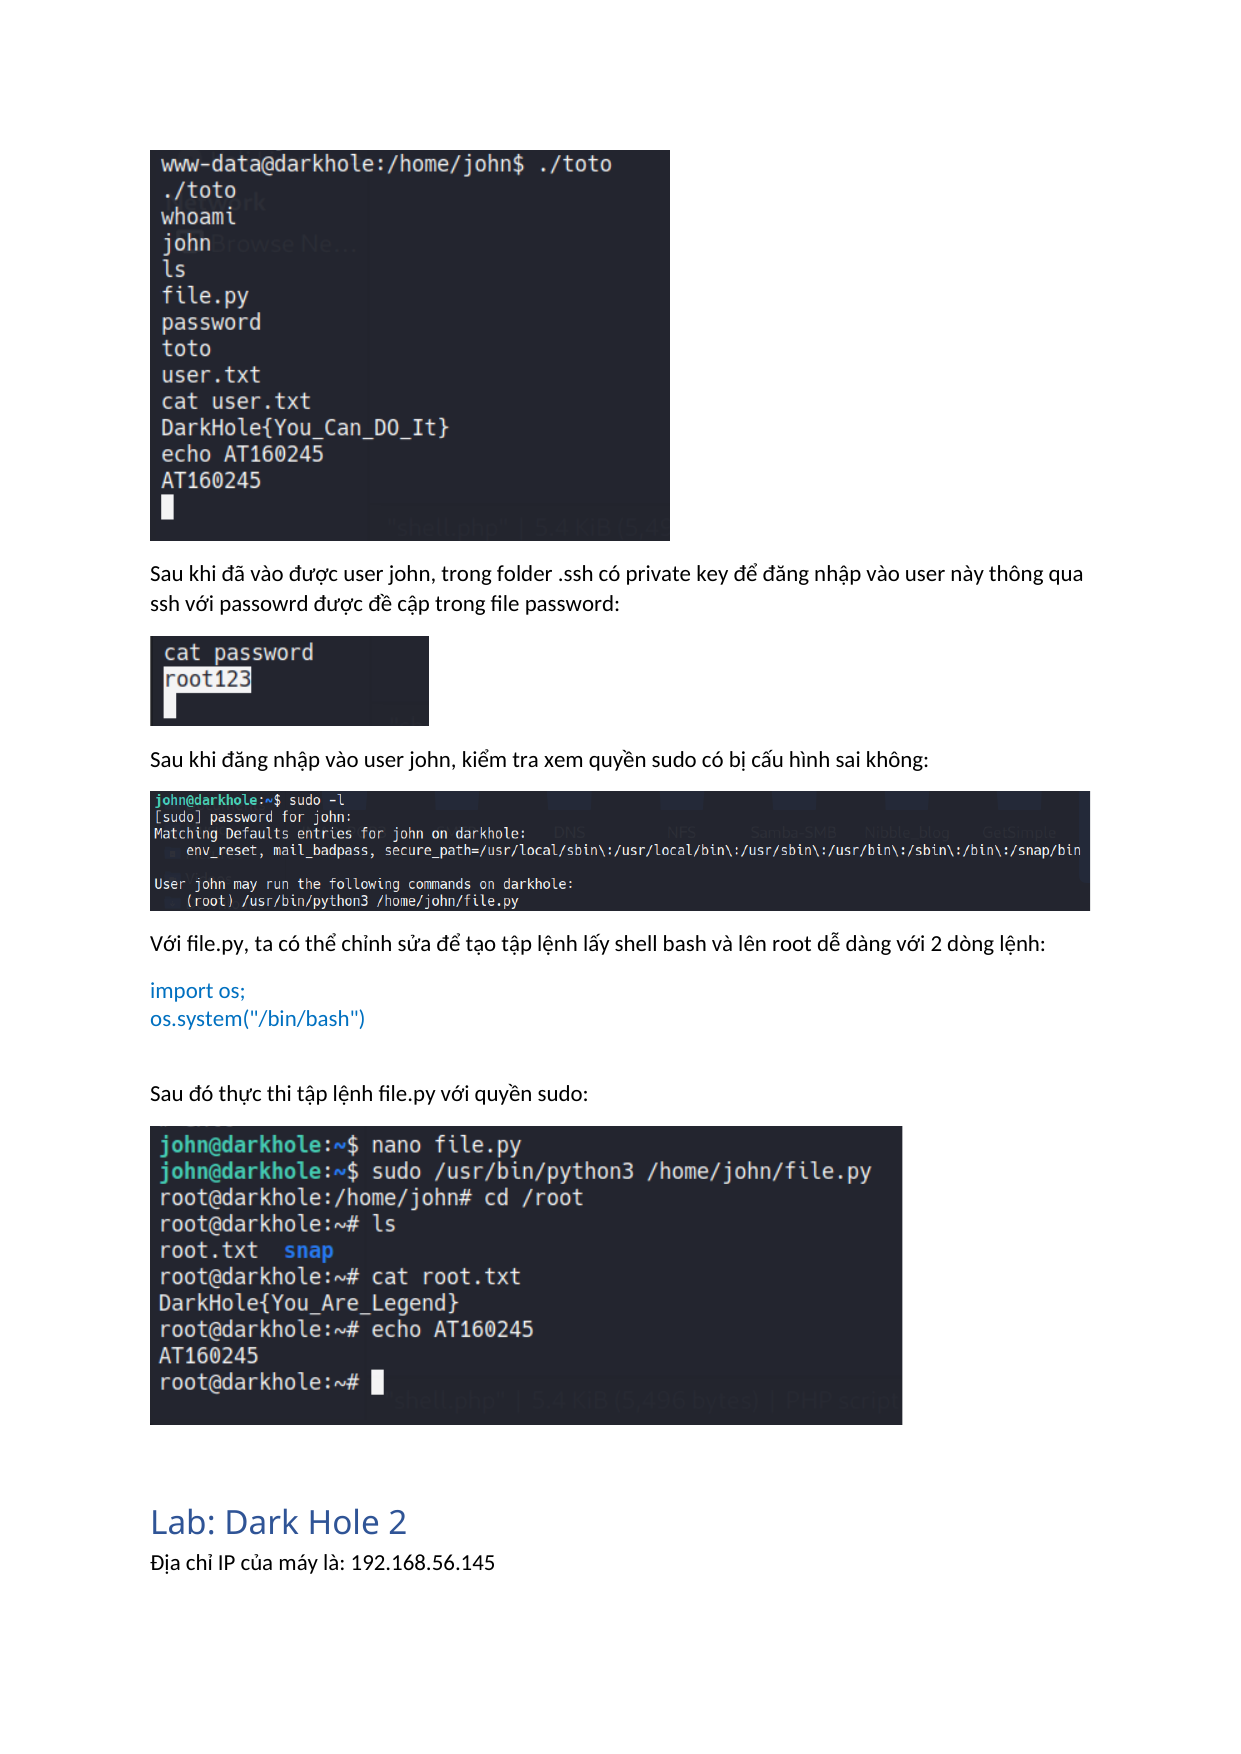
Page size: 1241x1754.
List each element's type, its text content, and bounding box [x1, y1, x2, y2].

text Sau khi đăng nhập vào user john, kiểm tra xem quyền sudo có bị cấu hình sai không: [150, 745, 1090, 773]
picture [150, 791, 1091, 911]
text Sau khi đã vào được user john, trong folder .ssh có private key để đăng nhập vào user này thông qua ssh với passowrd được đề cập trong file password: [150, 559, 1090, 617]
picture [150, 636, 429, 726]
picture [150, 1126, 903, 1425]
text os.system("/bin/bash") [150, 1004, 1090, 1032]
text Với file.py, ta có thể chỉnh sửa để tạo tập lệnh lấy shell bash và lên root dễ dàng với 2 dòng lệnh: [150, 929, 1090, 957]
text import os; [150, 976, 1090, 1004]
subtitle Lab: Dark Hole 2 [150, 1499, 1090, 1544]
text Địa chỉ IP của máy là: 192.168.56.145 [150, 1548, 1090, 1576]
text Sau đó thực thi tập lệnh file.py với quyền sudo: [150, 1079, 1090, 1107]
picture [150, 150, 670, 541]
